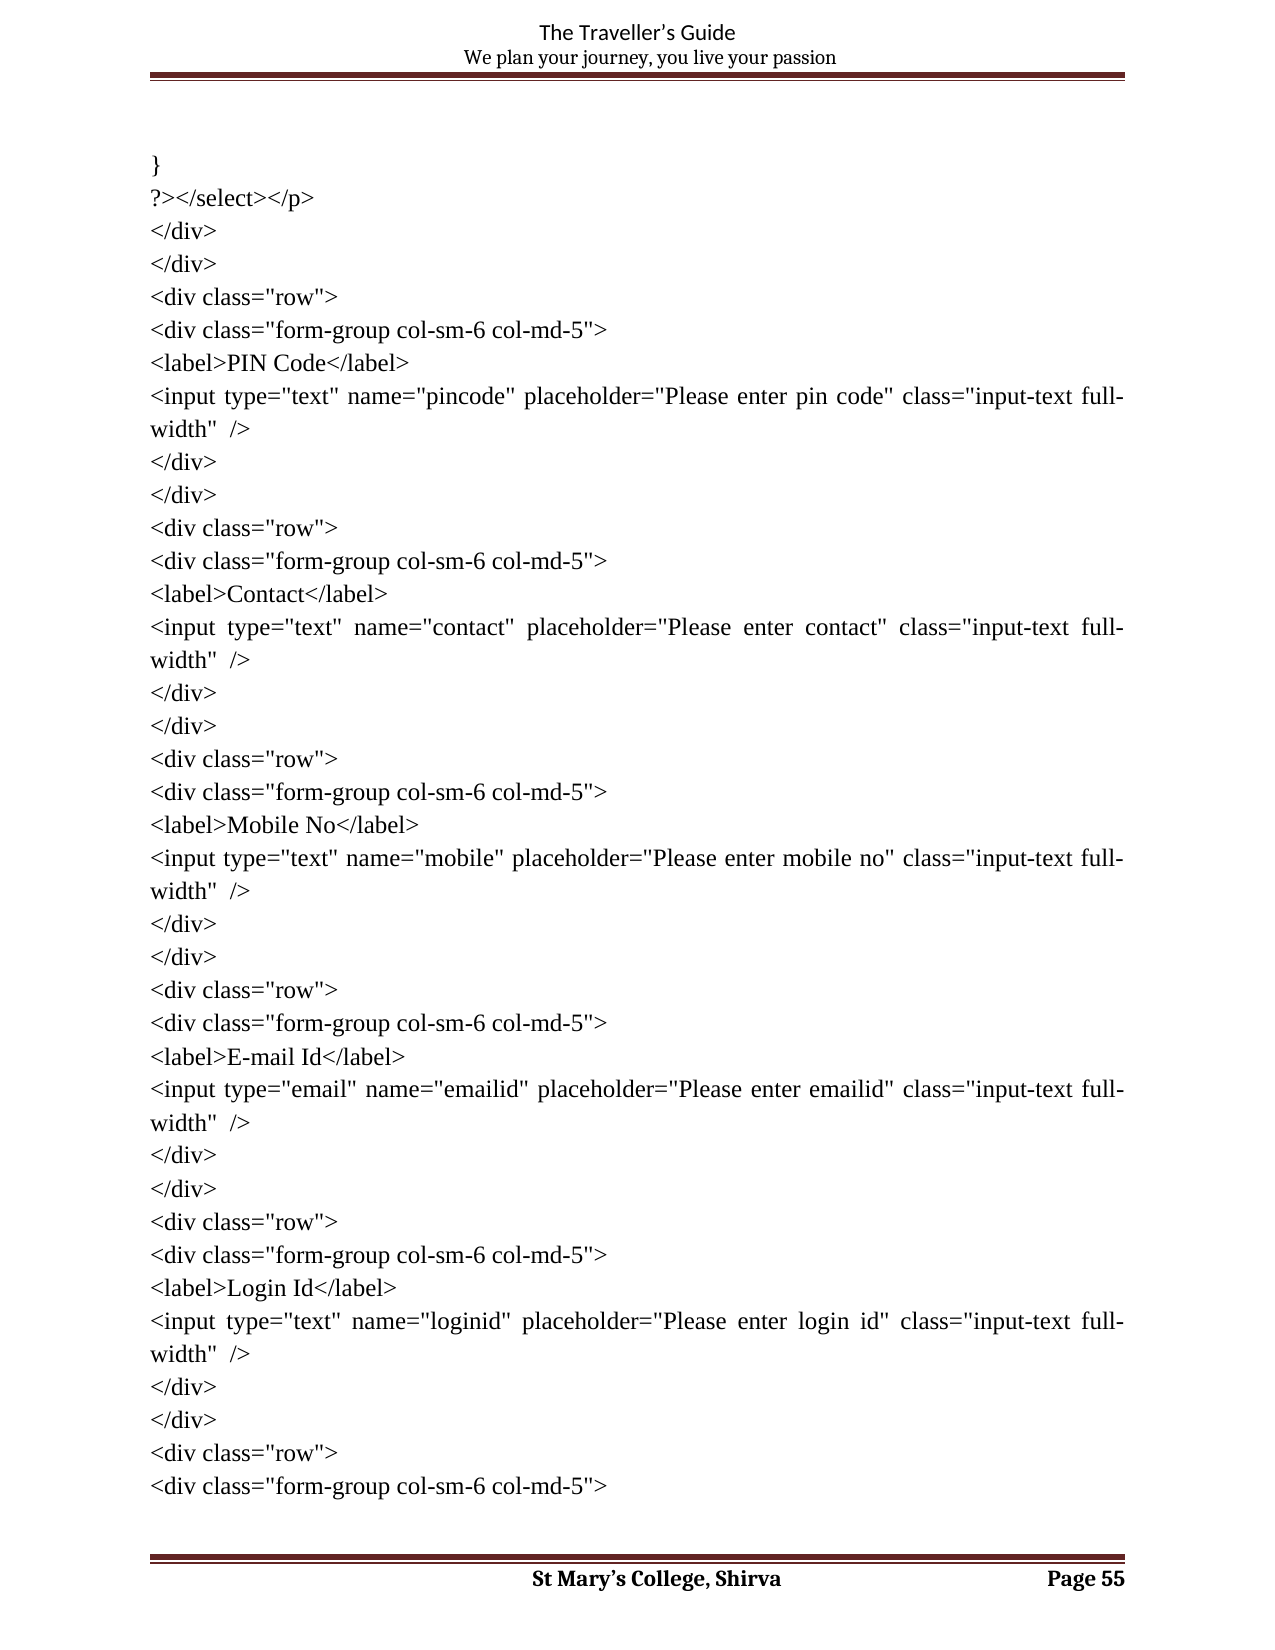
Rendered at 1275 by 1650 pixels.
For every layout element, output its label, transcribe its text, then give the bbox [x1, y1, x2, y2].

text </div> [150, 909, 1125, 938]
text </div> [150, 942, 1125, 971]
text <label>Mobile No</label> [150, 810, 1125, 839]
text <div class="form-group col-sm-6 col-md-5"> [150, 1471, 1125, 1499]
text <div class="row"> [150, 976, 1125, 1004]
text </div> [150, 480, 1125, 509]
text <input type="text" name="loginid" placeholder="Please enter login id" class="input-text full-width" /> [150, 1306, 1125, 1367]
text <div class="form-group col-sm-6 col-md-5"> [150, 1008, 1125, 1037]
text </div> [150, 1141, 1125, 1169]
text <div class="row"> [150, 744, 1125, 773]
text <div class="row"> [150, 1438, 1125, 1467]
text <div class="form-group col-sm-6 col-md-5"> [150, 546, 1125, 575]
text } [150, 150, 1125, 179]
text </div> [150, 1405, 1125, 1433]
text </div> [150, 447, 1125, 476]
text ?></select></p> [150, 183, 1125, 212]
text </div> [150, 216, 1125, 245]
text </div> [150, 678, 1125, 707]
text <label>PIN Code</label> [150, 348, 1125, 377]
text <div class="row"> [150, 513, 1125, 542]
text <input type="text" name="pincode" placeholder="Please enter pin code" class="input-text full-width" /> [150, 381, 1125, 443]
text <div class="row"> [150, 1207, 1125, 1235]
text <input type="text" name="mobile" placeholder="Please enter mobile no" class="input-text full-width" /> [150, 843, 1125, 905]
text <label>Contact</label> [150, 579, 1125, 608]
text <input type="text" name="contact" placeholder="Please enter contact" class="input-text full-width" /> [150, 612, 1125, 674]
text <label>Login Id</label> [150, 1273, 1125, 1301]
text <div class="form-group col-sm-6 col-md-5"> [150, 1240, 1125, 1268]
text </div> [150, 1372, 1125, 1401]
text </div> [150, 249, 1125, 278]
text </div> [150, 1174, 1125, 1202]
text <div class="form-group col-sm-6 col-md-5"> [150, 777, 1125, 806]
text <div class="row"> [150, 282, 1125, 311]
text <div class="form-group col-sm-6 col-md-5"> [150, 315, 1125, 344]
text <input type="email" name="emailid" placeholder="Please enter emailid" class="input-text full-width" /> [150, 1074, 1125, 1136]
text </div> [150, 711, 1125, 740]
text <label>E-mail Id</label> [150, 1042, 1125, 1070]
